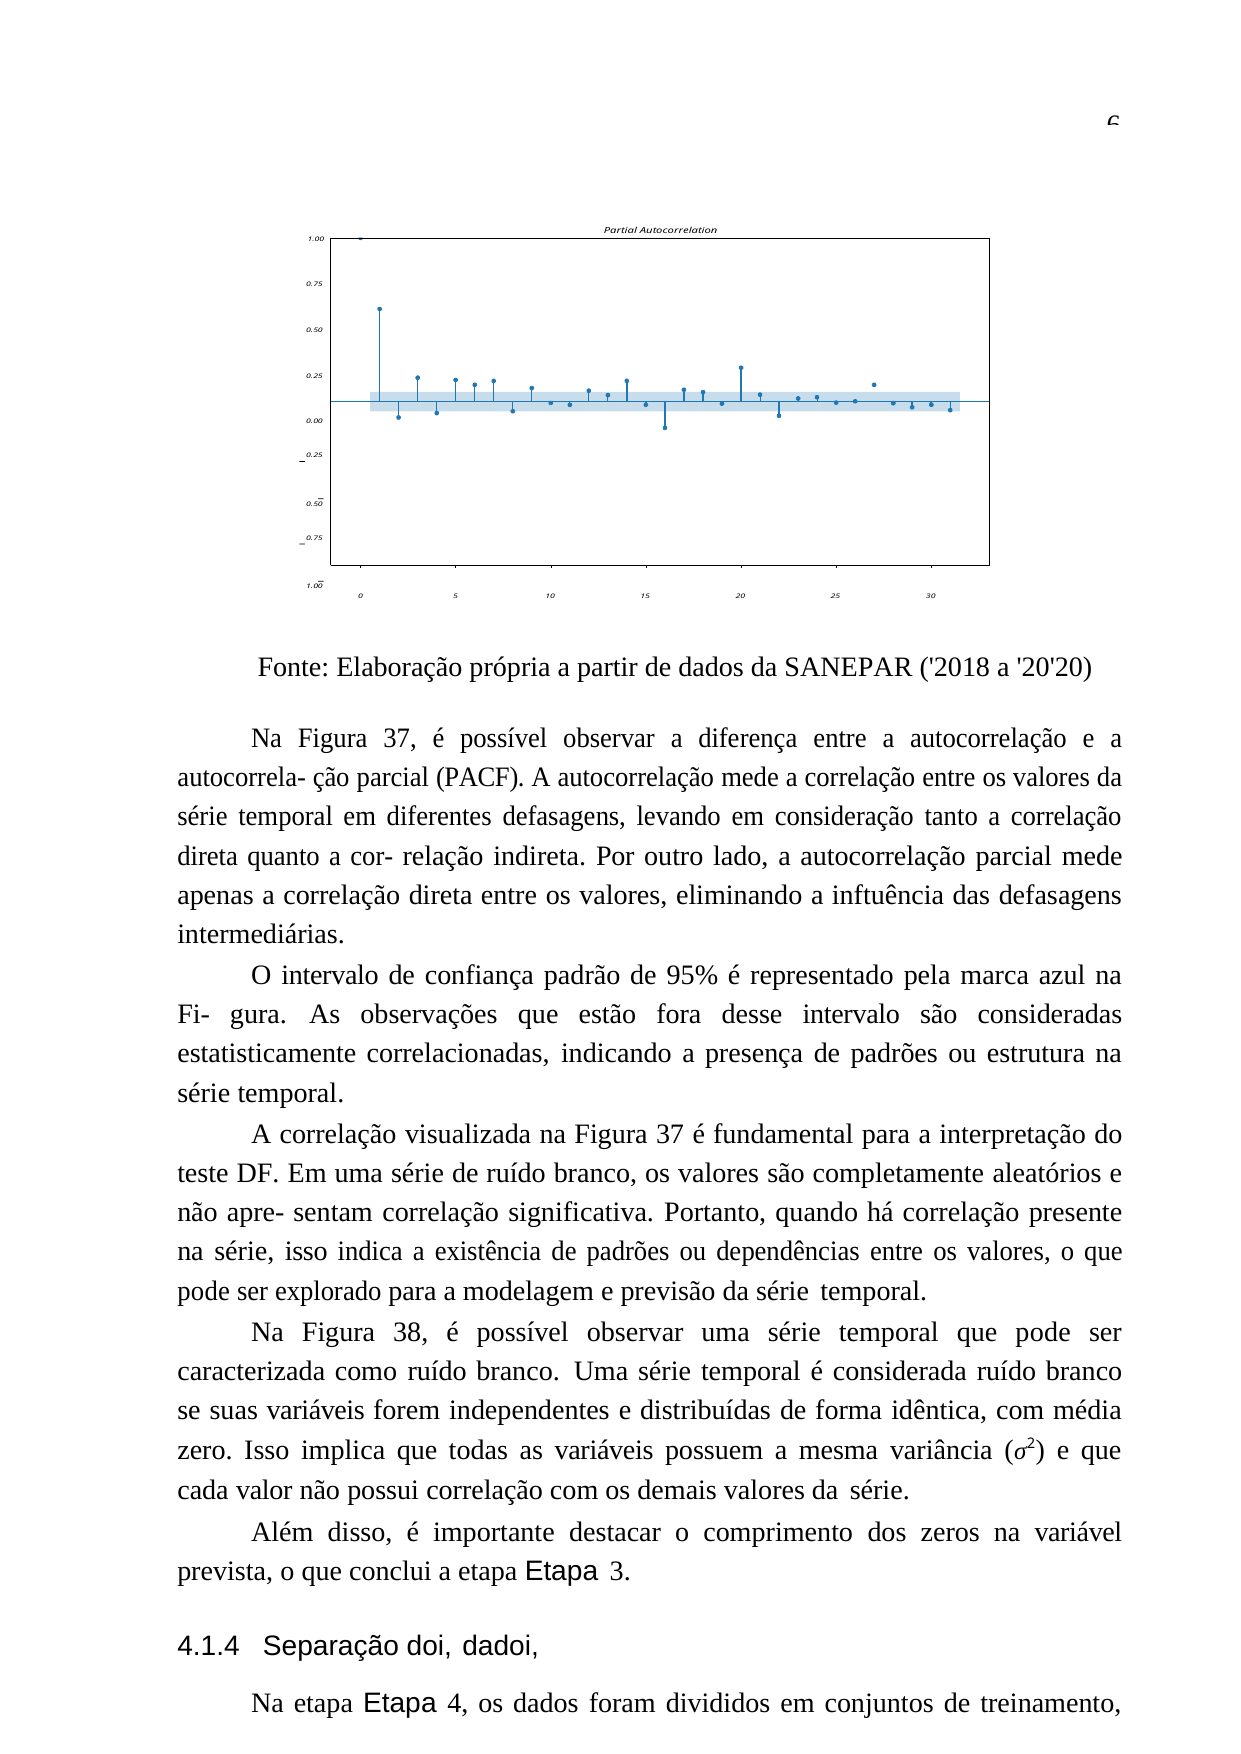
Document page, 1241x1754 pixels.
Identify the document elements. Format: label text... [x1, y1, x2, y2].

text A correlação visualizada na Figura 37 é fundamental para a interpretação do teste DF. Em uma série de ruído branco, os valores são completamente aleatórios e não apre- sentam correlação significativa. Portanto, quando há correlação presente na série, isso indica a existência de padrões ou dependências entre os valores, o que pode ser explorado para a modelagem e previsão da série temporal. [177, 1117, 1122, 1306]
text O intervalo de confiança padrão de 95% é representado pela marca azul na Fi- gura. As observações que estão fora desse intervalo são consideradas estatisticamente correlacionadas, indicando a presença de padrões ou estrutura na série temporal. [177, 958, 1122, 1108]
text Fonte: Elaboração própria a partir de dados da SANEPAR ('2018 a '20'20) [257, 649, 1240, 682]
text 4.1.4 Separação doi, dadoi, [177, 1628, 1240, 1661]
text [177, 1686, 1122, 1718]
text Na Figura 38, é possível observar uma série temporal que pode ser caracterizada como ruído branco. Uma série temporal é considerada ruído branco se suas variáveis forem independentes e distribuídas de forma idêntica, com média zero. Isso implica que todas as variáveis possuem a mesma variância (σ2) e que cada valor não possui correlação com os demais valores da série. [177, 1315, 1122, 1506]
text Na Figura 37, é possível observar a diferença entre a autocorrelação e a autocorrela- ção parcial (PACF). A autocorrelação mede a correlação entre os valores da série temporal em diferentes defasagens, levando em consideração tanto a correlação direta quanto a cor- relação indireta. Por outro lado, a autocorrelação parcial mede apenas a correlação direta entre os valores, eliminando a inftuência das defasagens intermediárias. [177, 721, 1122, 949]
text Além disso, é importante destacar o comprimento dos zeros na variável prevista, o que conclui a etapa Etapa 3. [177, 1515, 1122, 1586]
